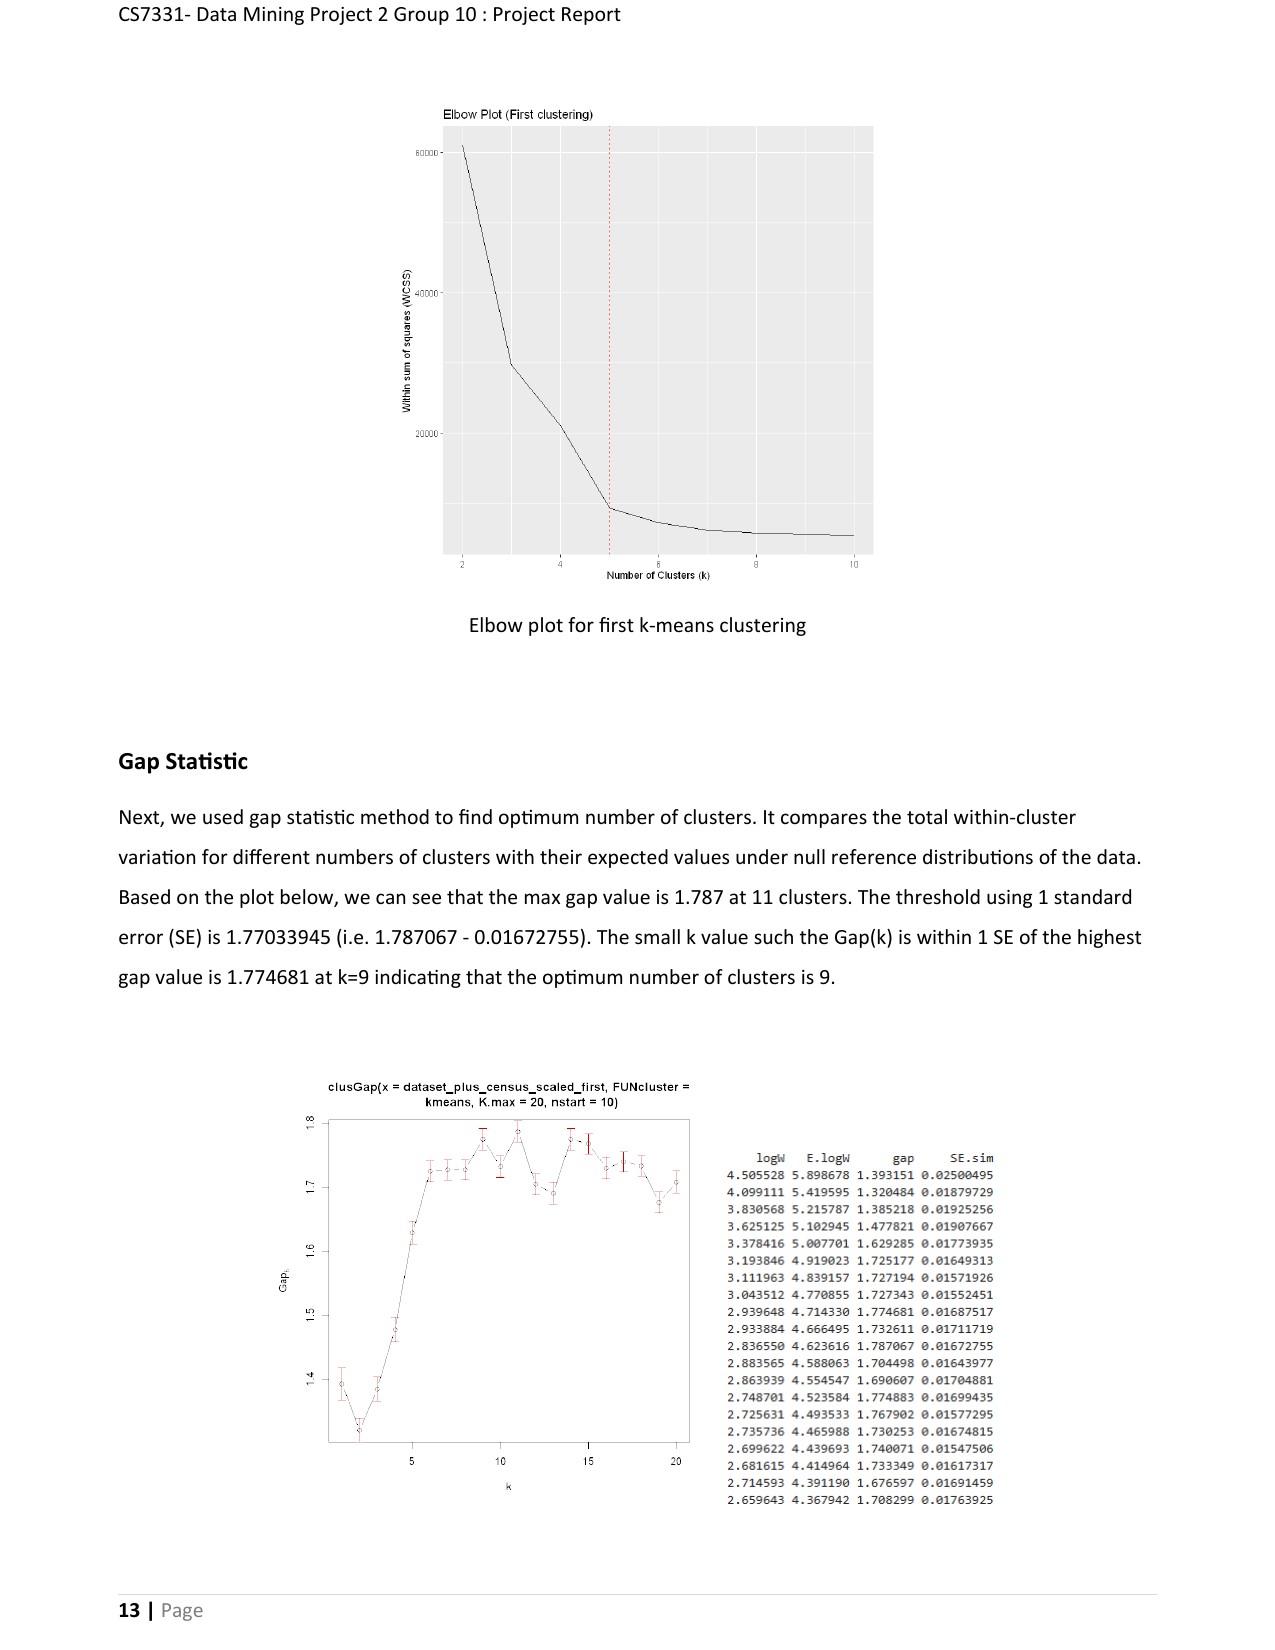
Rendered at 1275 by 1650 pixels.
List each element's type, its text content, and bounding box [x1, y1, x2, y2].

text Elbow plot for first k-means clustering [118, 611, 1157, 638]
picture [725, 1152, 998, 1506]
picture [277, 1068, 716, 1506]
picture [396, 103, 879, 586]
text Next, we used gap statistic method to find optimum number of clusters. It compares the total within-cluster variation for different numbers of clusters with their expected values under null reference distributions of the data. Based on the plot below, we can see that the max gap value is 1.787 at 11 clusters. The threshold using 1 standard error (SE) is 1.77033945 (i.e. 1.787067 - 0.01672755). The small k value such the Gap(k) is within 1 SE of the highest gap value is 1.774681 at k=9 indicating that the optimum number of clusters is 9. [118, 803, 1157, 990]
text Gap Statistic [118, 745, 1157, 775]
